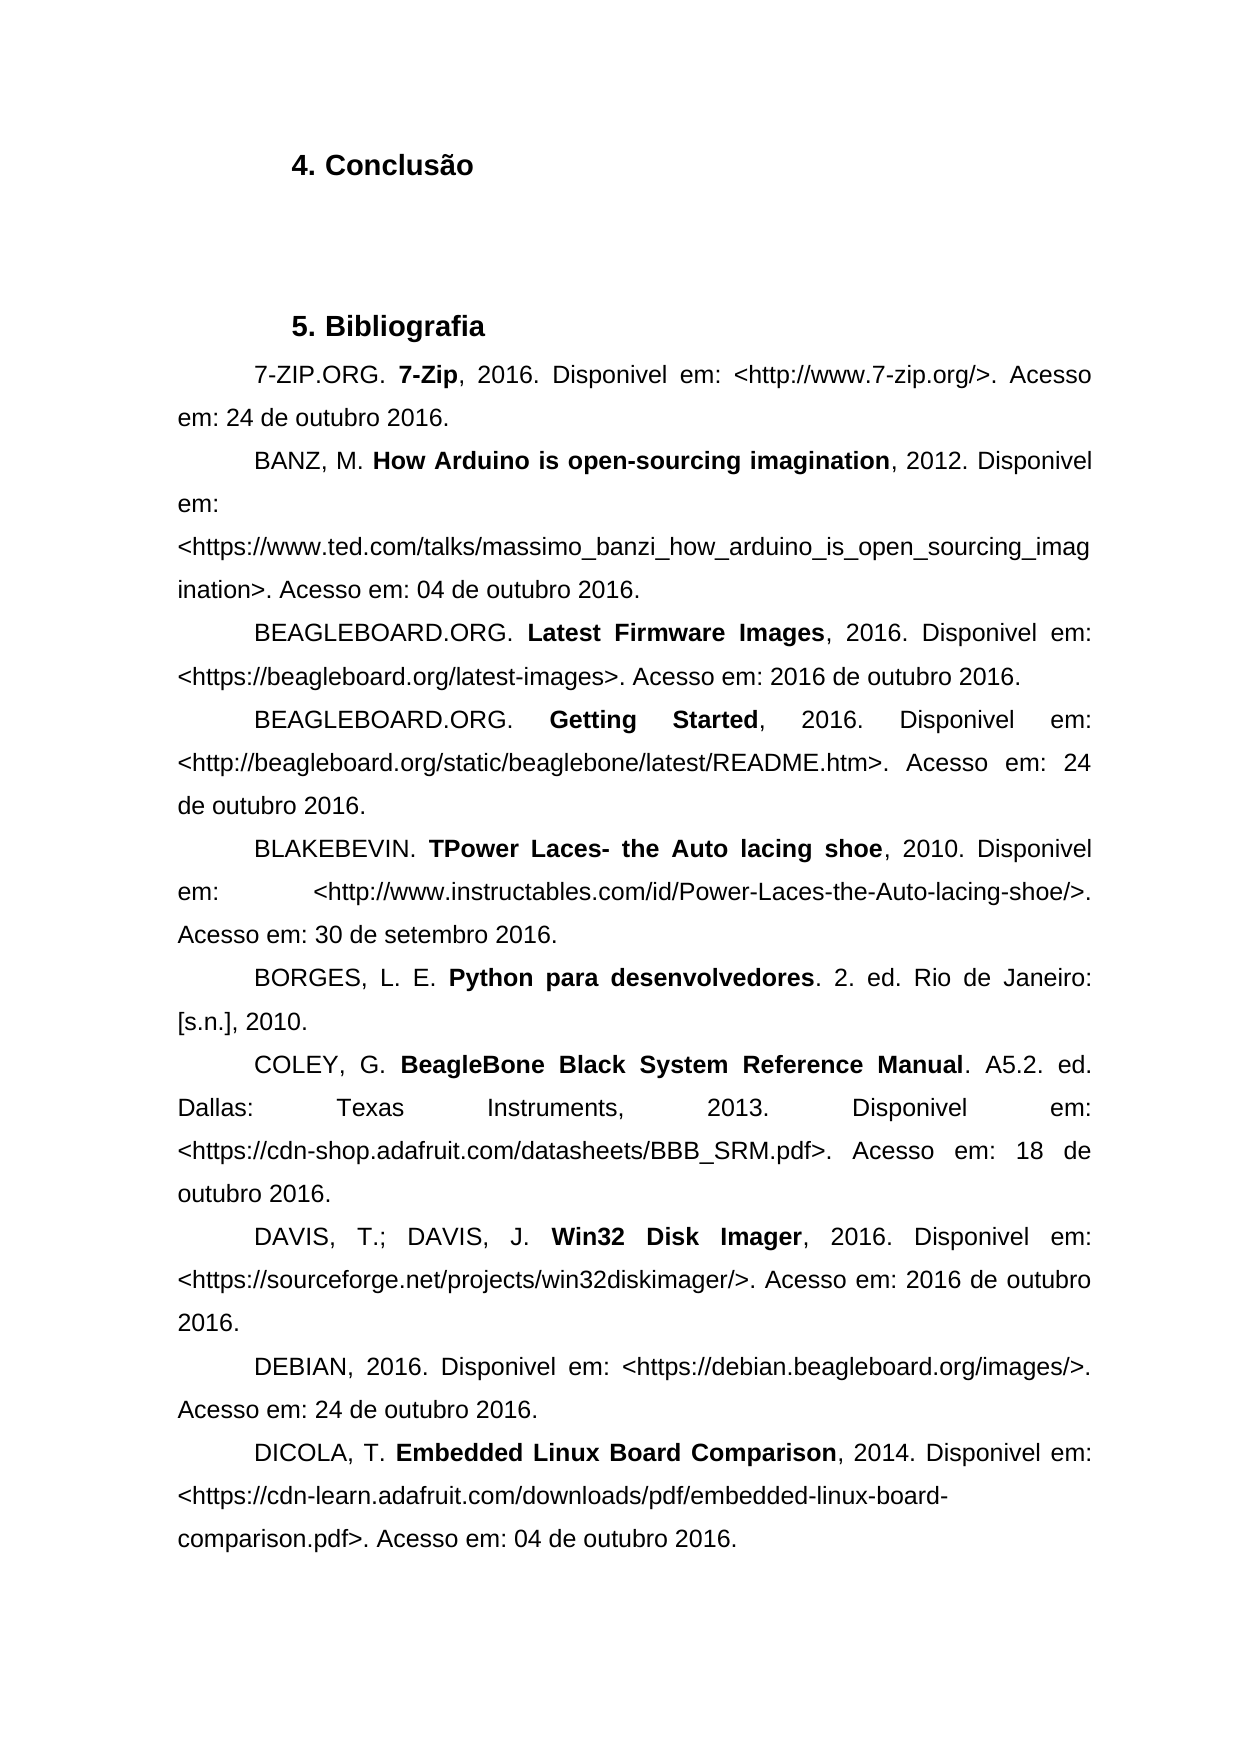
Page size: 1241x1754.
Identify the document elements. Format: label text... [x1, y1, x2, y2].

subtitle Conclusão [215, 148, 1092, 181]
